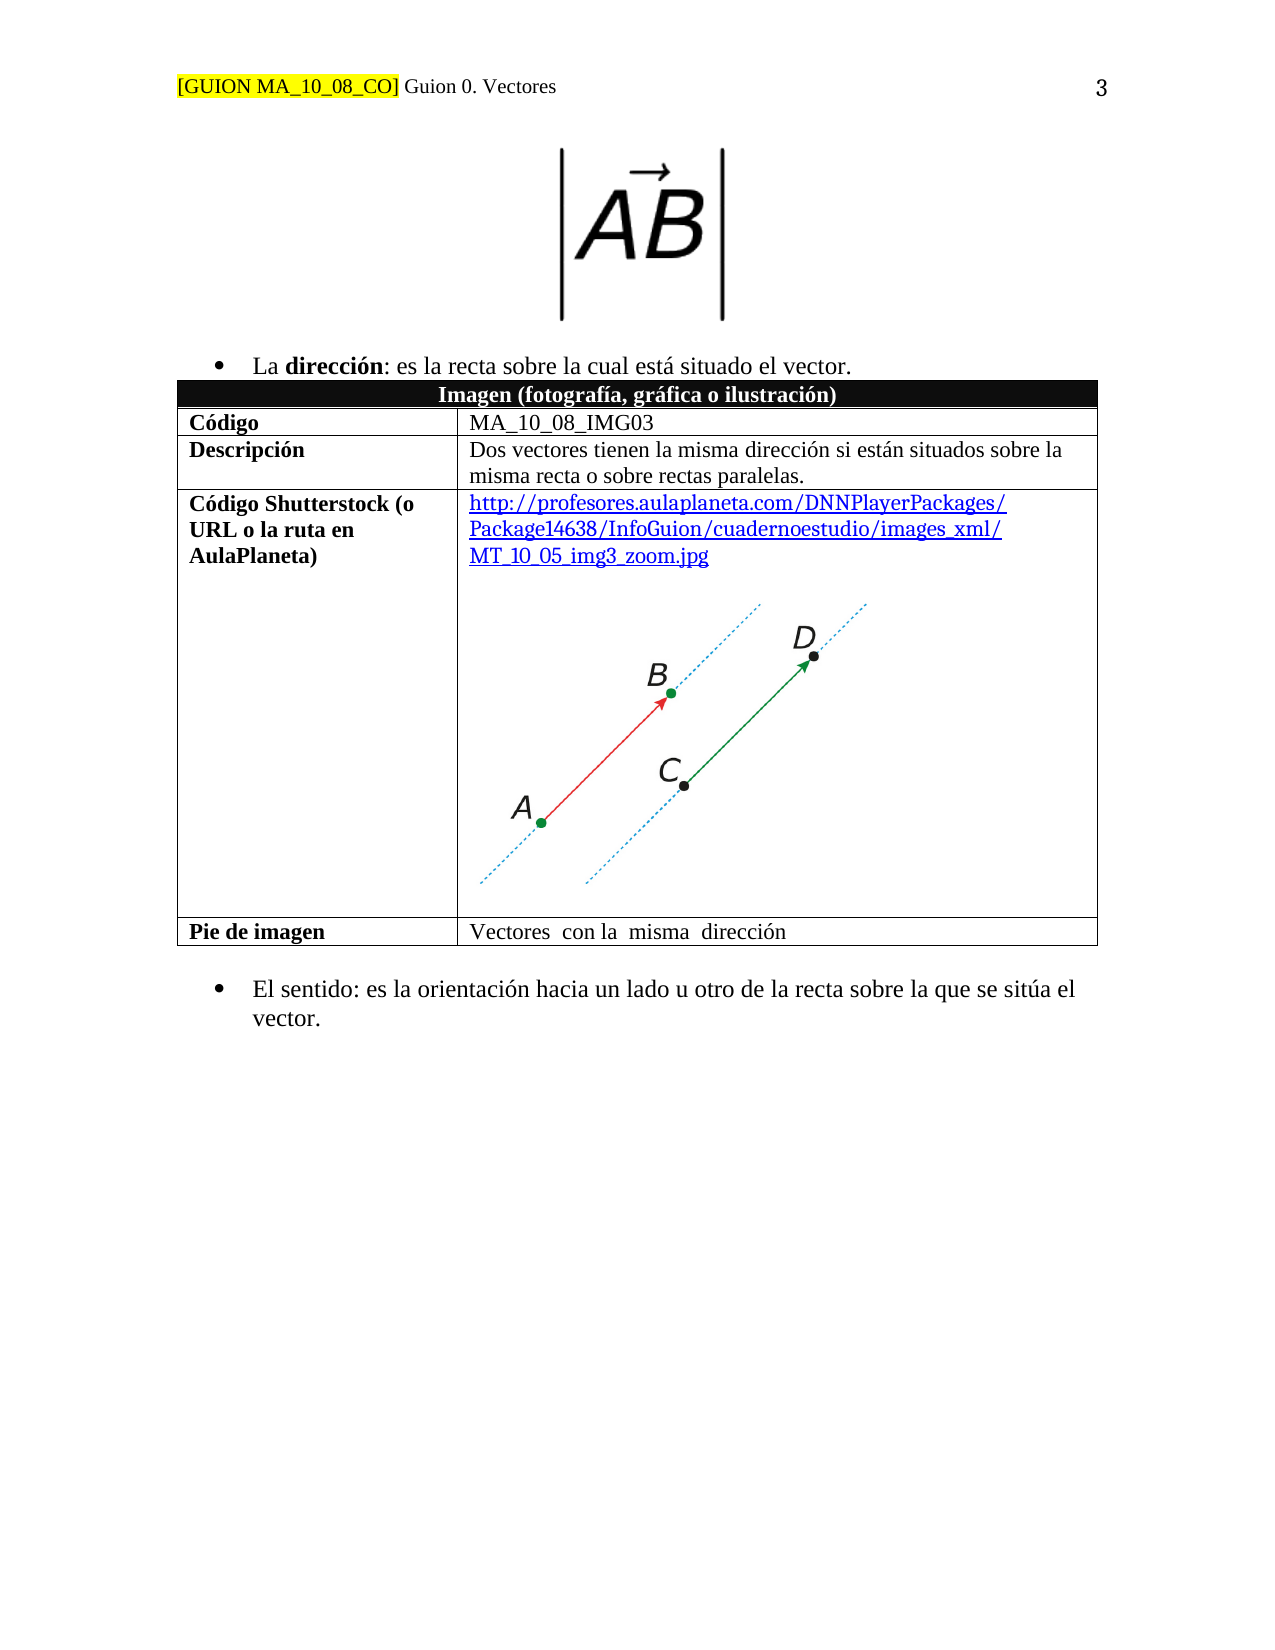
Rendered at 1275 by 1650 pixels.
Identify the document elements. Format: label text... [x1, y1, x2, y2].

picture [469, 595, 868, 891]
table_cell Vectores con la misma dirección [458, 918, 1097, 945]
table_header Imagen (fotografía, gráfica o ilustración) [178, 381, 1097, 407]
list La dirección: es la recta sobre la cual está situado el vector. [215, 351, 1107, 380]
table_cell Código [178, 409, 457, 435]
table_cell Pie de imagen [178, 918, 457, 945]
table_cell http://profesores.aulaplaneta.com/DNNPlayerPackages/Package14638/InfoGuion/cuadernoestudio/images_xml/MT_10_05_img3_zoom.jpg [458, 490, 1097, 917]
picture [559, 147, 726, 323]
list El sentido: es la orientación hacia un lado u otro de la recta sobre la que se sitúa el vector. [215, 974, 1107, 1032]
table_cell MA_10_08_IMG03 [458, 409, 1097, 435]
table_cell Código Shutterstock (o URL o la ruta en AulaPlaneta) [178, 490, 457, 917]
table_cell Dos vectores tienen la misma dirección si están situados sobre la misma recta o sobre rectas paralelas. [458, 436, 1097, 489]
table_cell Descripción [178, 436, 457, 489]
